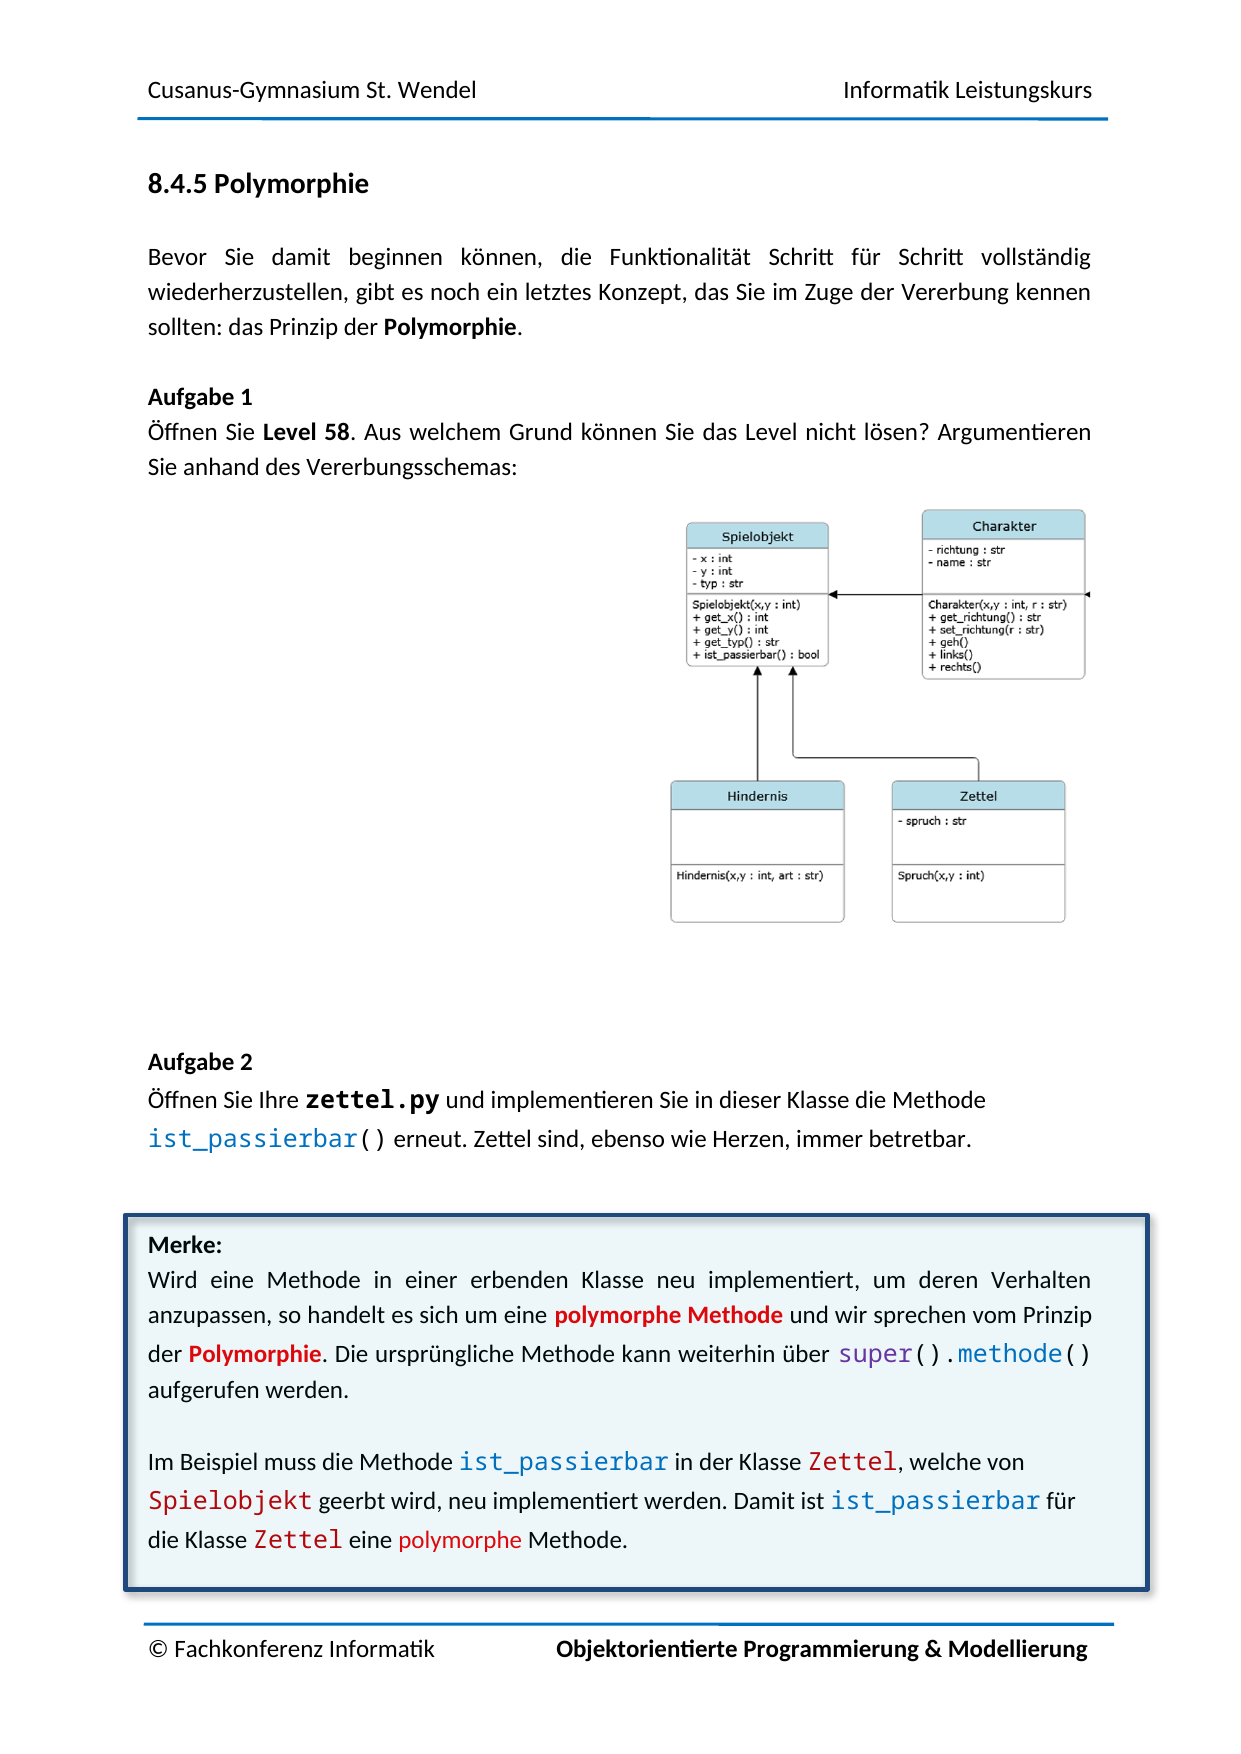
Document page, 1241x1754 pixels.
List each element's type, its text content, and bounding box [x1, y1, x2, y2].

text Bevor Sie damit beginnen können, die Funktionalität Schritt für Schritt vollständig wiederherzustellen, gibt es noch ein letztes Konzept, das Sie im Zuge der Vererbung kennen sollten: das Prinzip der Polymorphie. [148, 241, 1093, 342]
text 8.4.5 Polymorphie [148, 165, 1093, 201]
text Öffnen Sie Level 58. Aus welchem Grund können Sie das Level nicht lösen? Argumentieren Sie anhand des Vererbungsschemas: [148, 416, 1093, 482]
text Aufgabe 2 [148, 1230, 1093, 1260]
text Öffnen Sie Ihre zettel.py und implementieren Sie in dieser Klasse die Methode ist_passierbar() erneut. Zettel sind, ebenso wie Herzen, immer betretbar. [148, 1264, 1093, 1404]
text Aufgabe 2 [148, 1046, 1093, 1077]
text Aufgabe 1 [148, 381, 1093, 412]
picture [654, 486, 1091, 939]
text Öffnen Sie Ihre zettel.py und implementieren Sie in dieser Klasse die Methode ist_passierbar() erneut. Zettel sind, ebenso wie Herzen, immer betretbar. [148, 1081, 1093, 1154]
